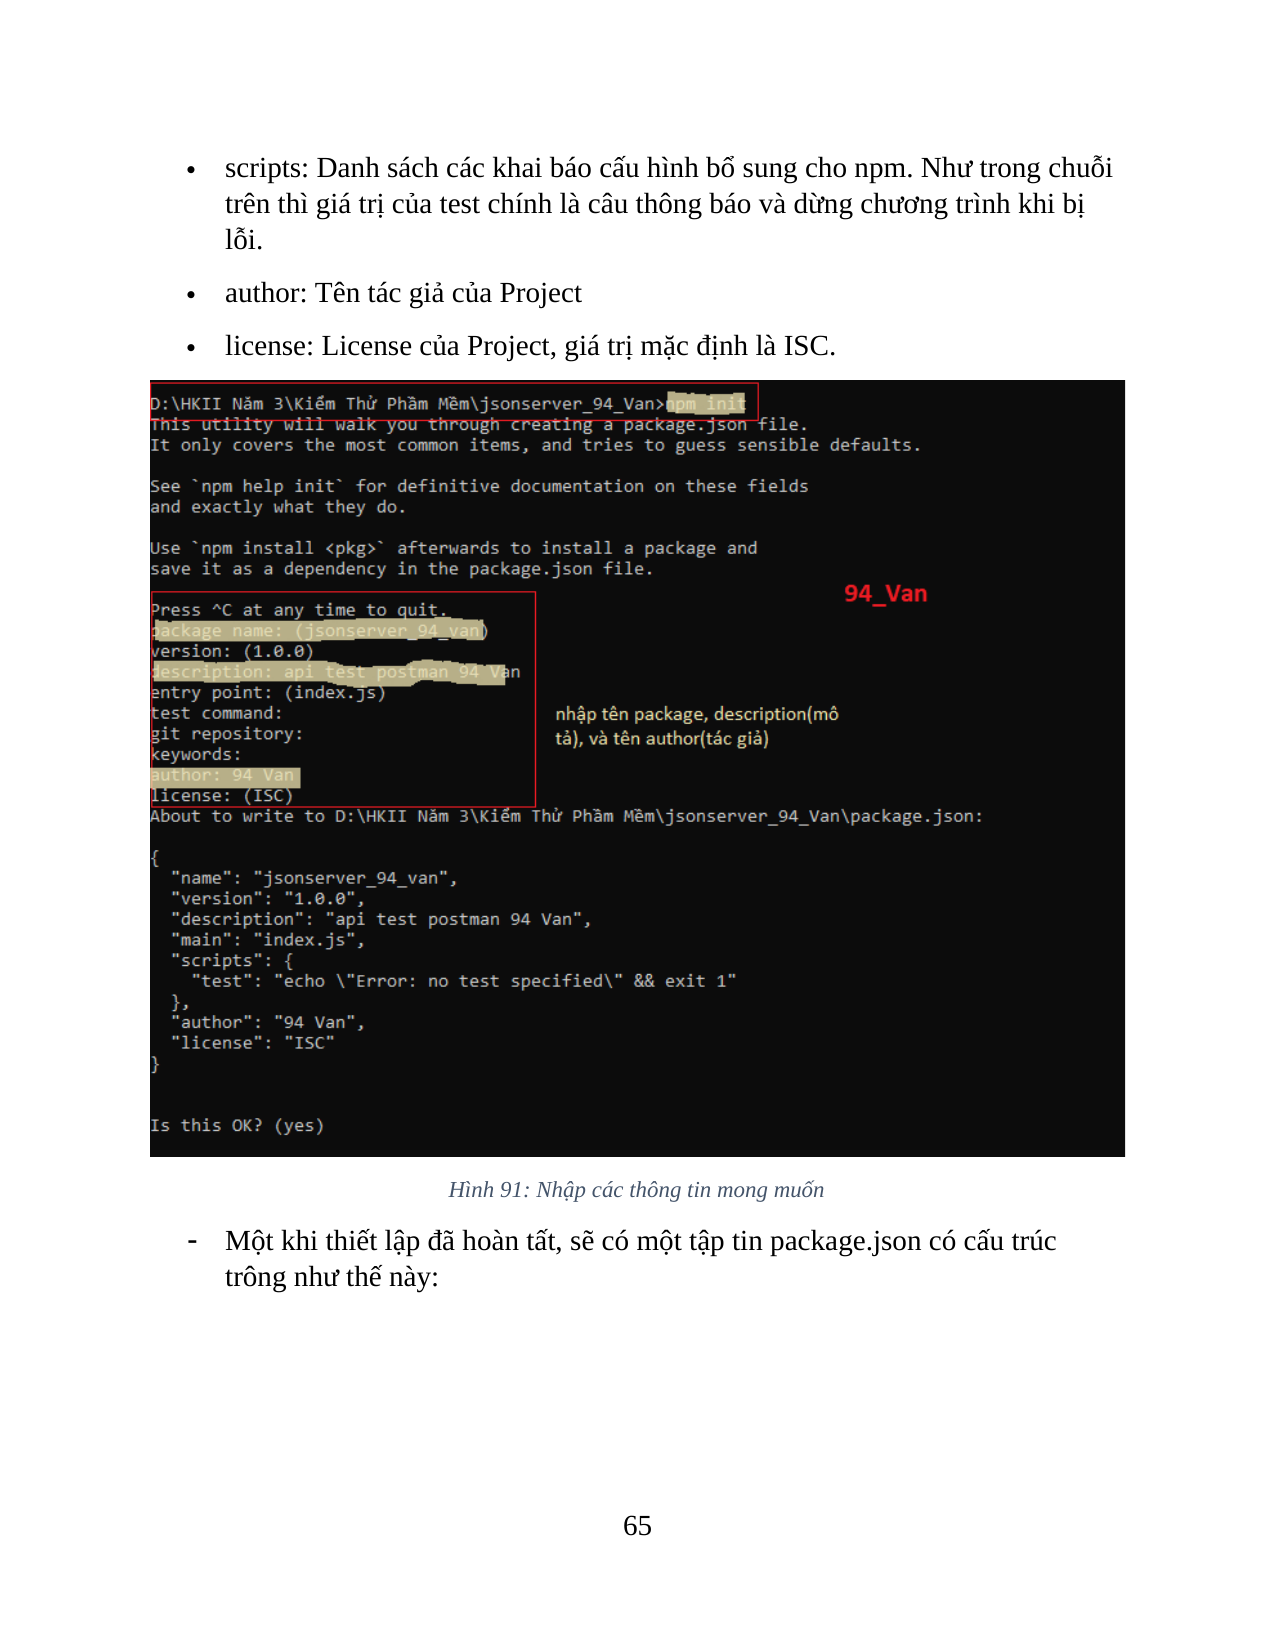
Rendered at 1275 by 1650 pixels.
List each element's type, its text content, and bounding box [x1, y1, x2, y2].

list Một khi thiết lập đã hoàn tất, sẽ có một tập tin package.json có cấu trúc trông như thế này: [187, 1223, 1125, 1293]
list author: Tên tác giả của Project [187, 275, 1125, 309]
list license: License của Project, giá trị mặc định là ISC. [187, 328, 1125, 361]
picture [150, 380, 1125, 1157]
list scripts: Danh sách các khai báo cấu hình bổ sung cho npm. Như trong chuỗi trên thì giá trị của test chính là câu thông báo và dừng chương trình khi bị lỗi. [187, 150, 1125, 256]
text Hình 91: Nhập các thông tin mong muốn [150, 1176, 1125, 1202]
